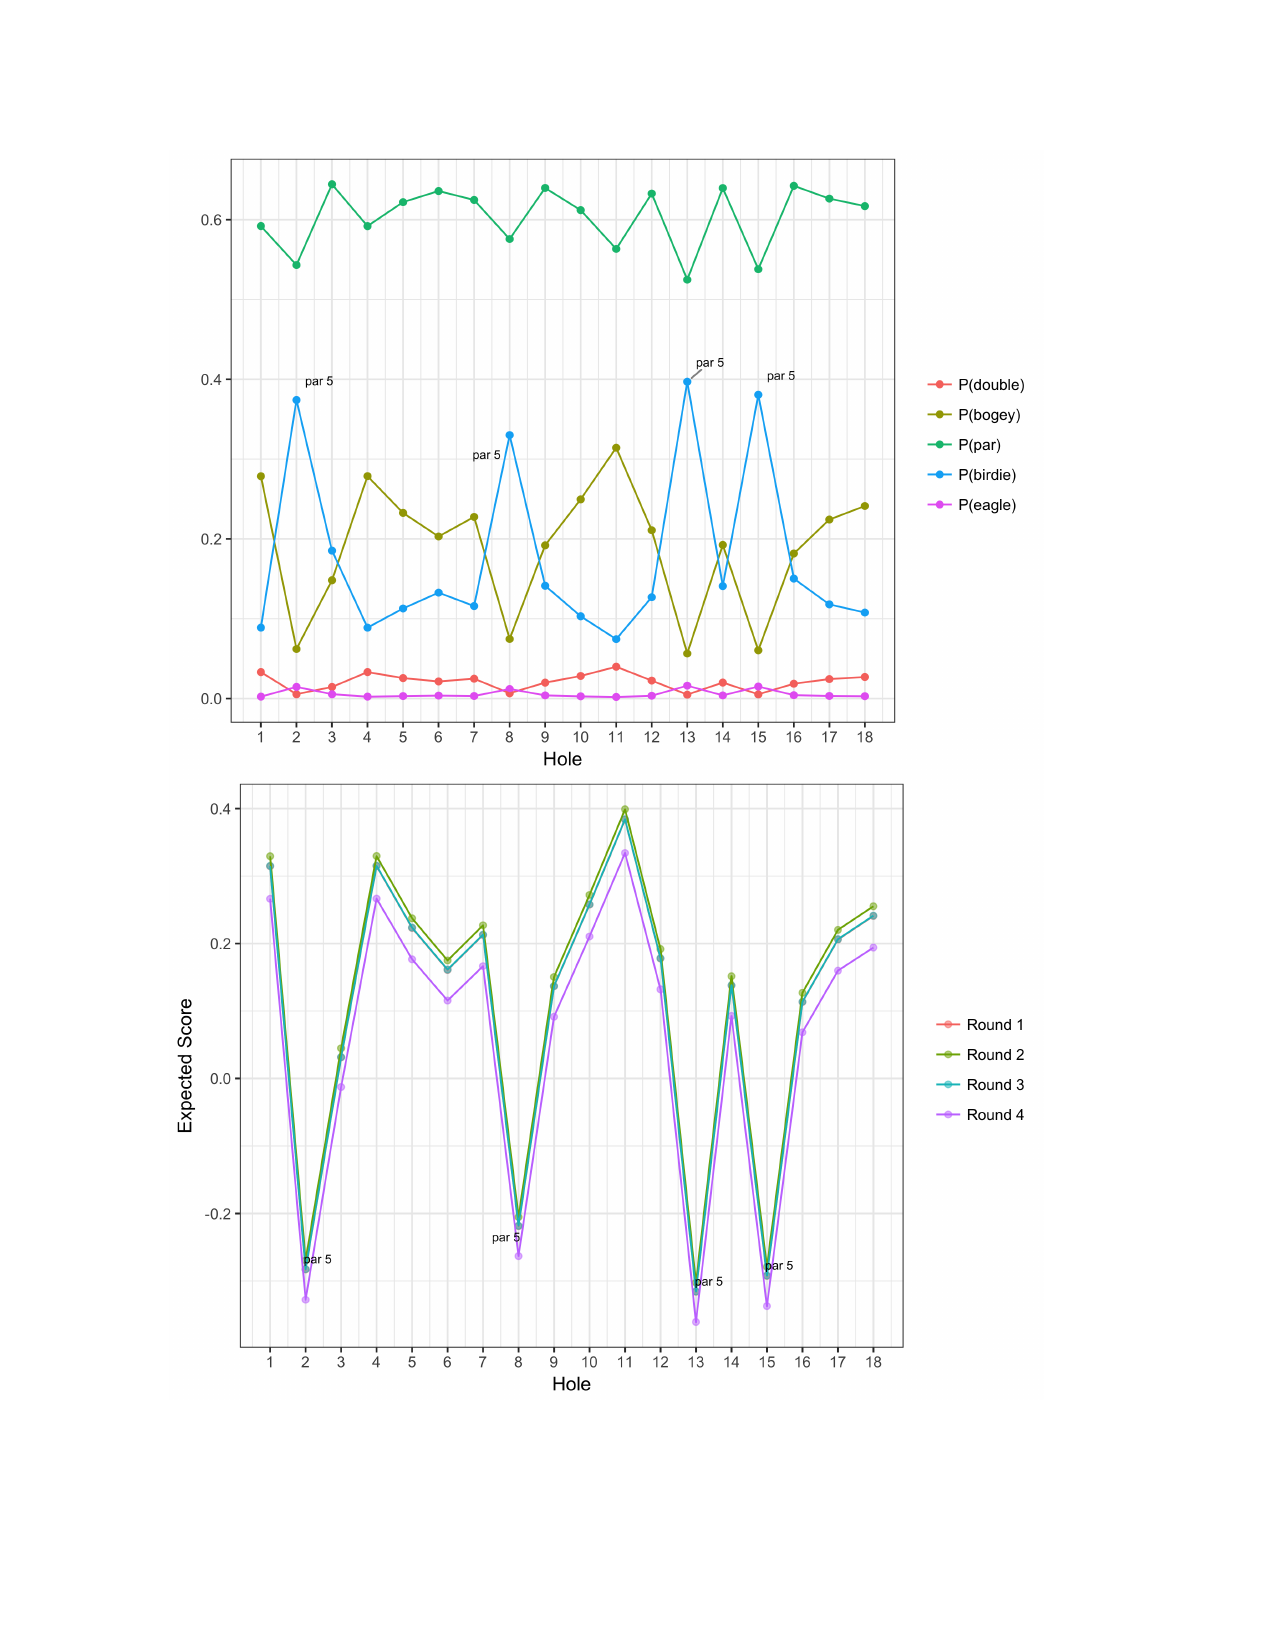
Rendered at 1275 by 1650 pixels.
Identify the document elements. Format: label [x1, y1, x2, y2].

picture [168, 150, 1044, 1400]
